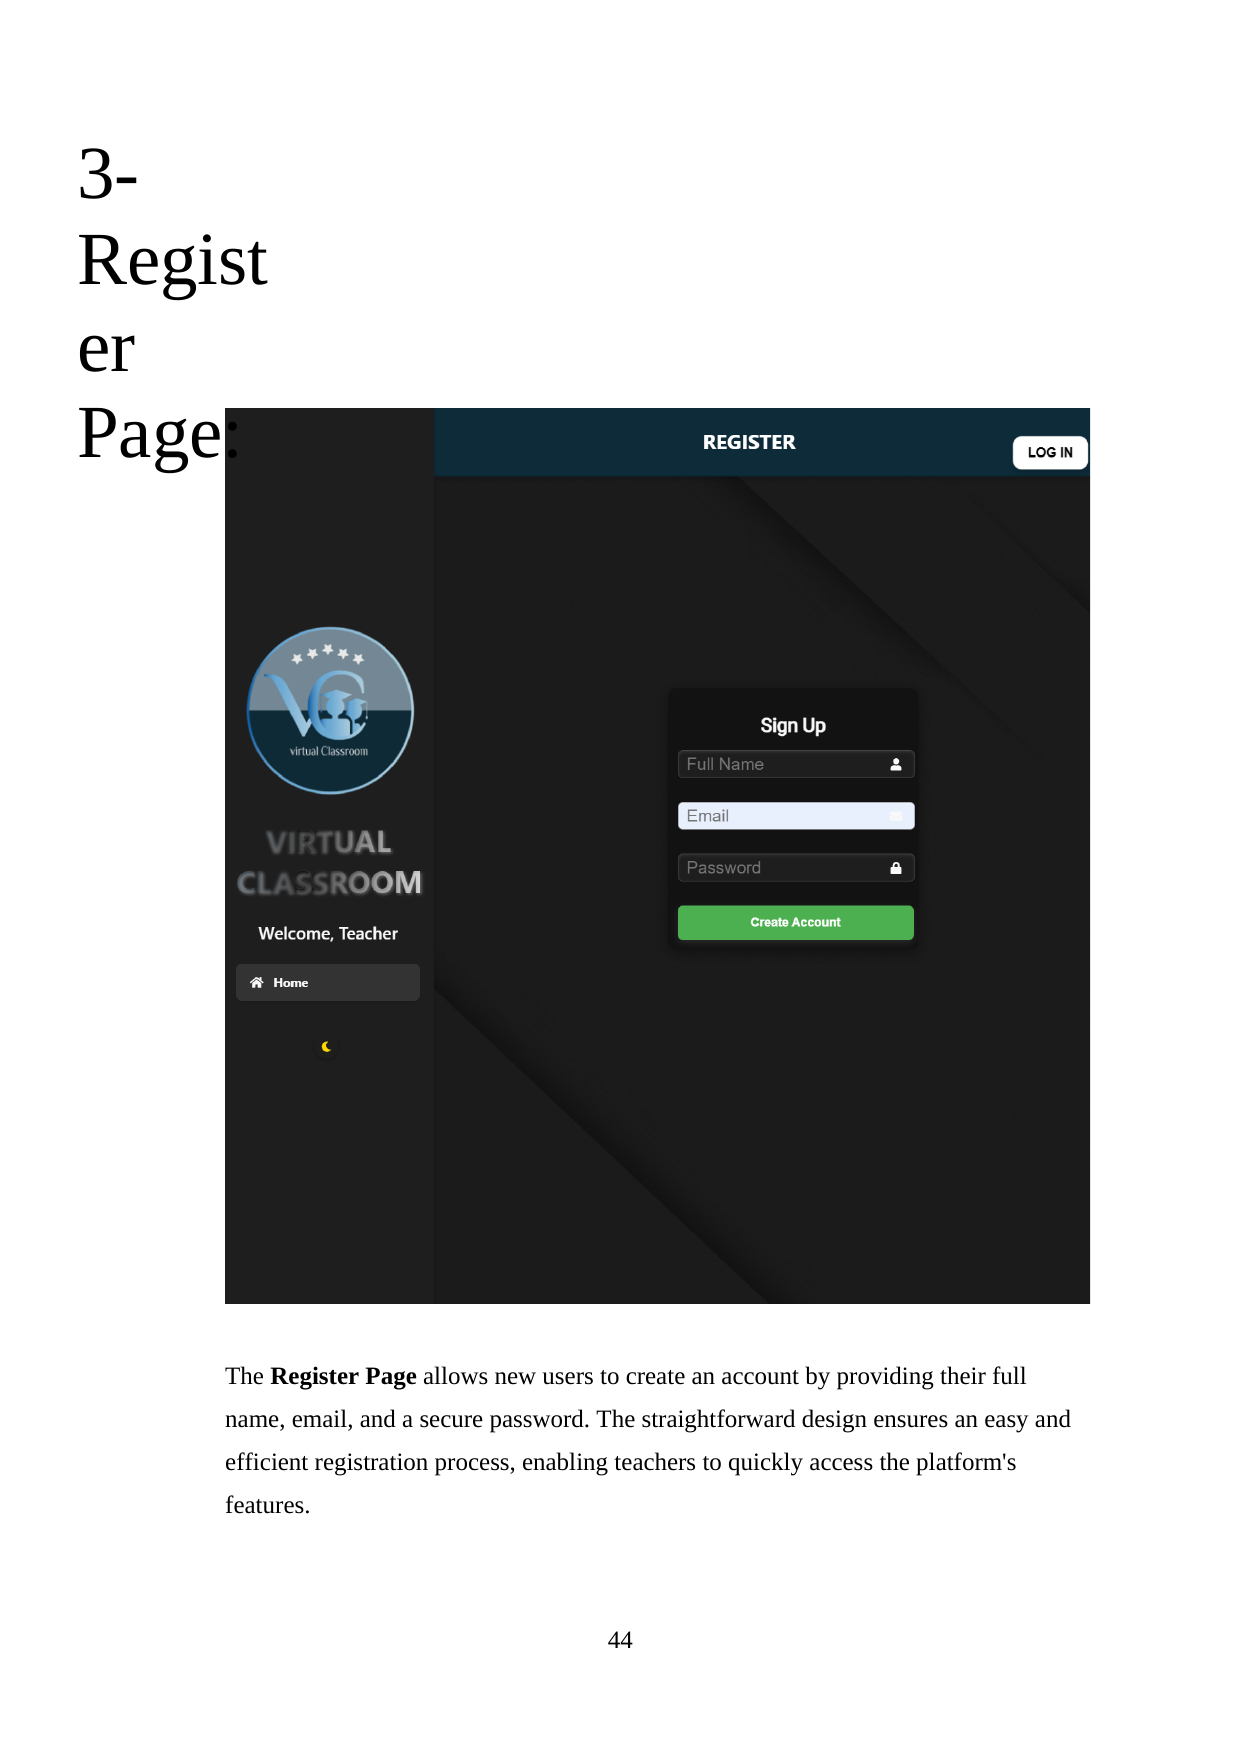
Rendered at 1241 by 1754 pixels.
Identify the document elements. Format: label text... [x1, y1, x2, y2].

list The Register Page allows new users to create an account by providing their full name, email, and a secure password. The straightforward design ensures an easy and efficient registration process, enabling teachers to quickly access the platform's features. [225, 1361, 1090, 1519]
picture [225, 408, 1091, 1304]
